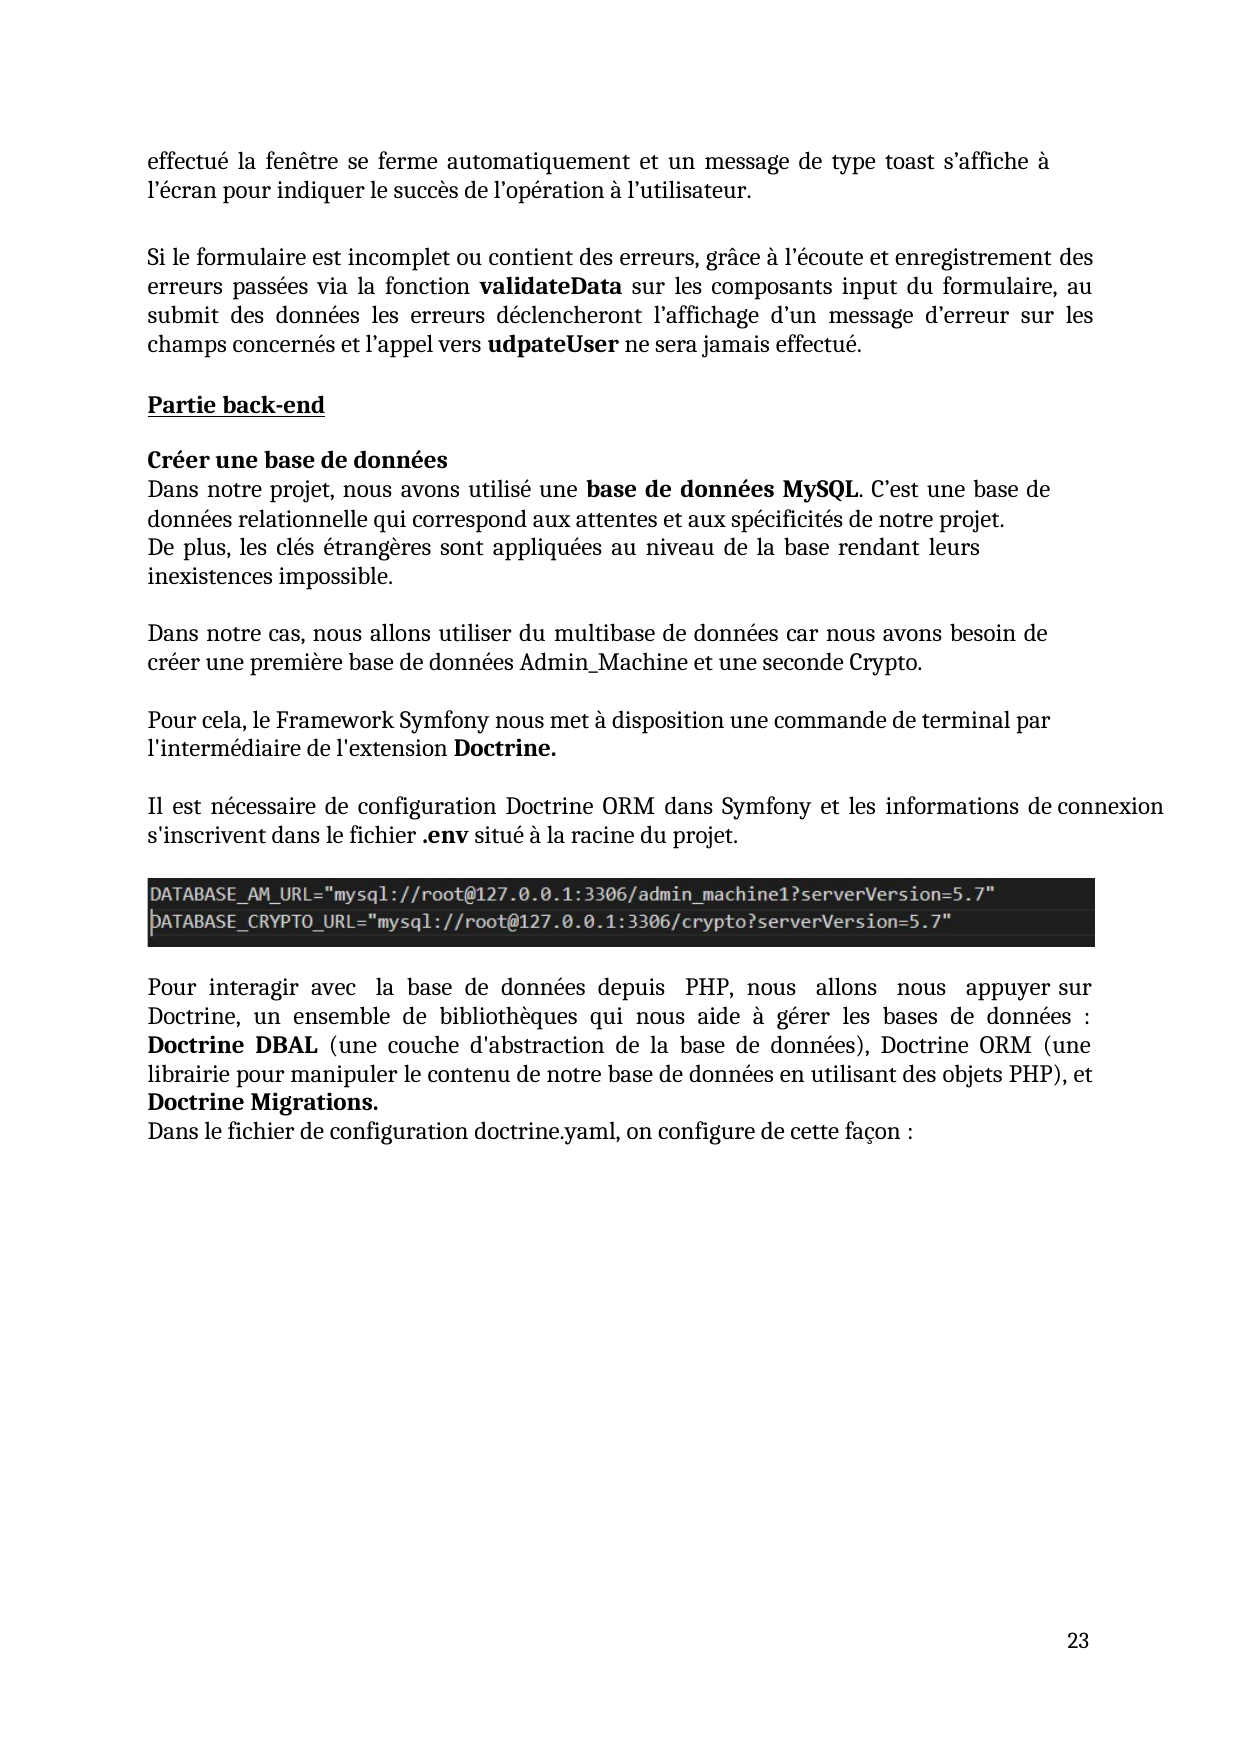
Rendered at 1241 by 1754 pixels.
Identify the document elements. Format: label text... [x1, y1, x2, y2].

text De plus, les clés étrangères sont appliquées au niveau de la base rendant leurs inexistences impossible. [147, 533, 1094, 591]
text Créer une base de données [147, 445, 1180, 474]
text données relationnelle qui correspond aux attentes et aux spécificités de notre projet. [147, 504, 1180, 533]
text Il est nécessaire de configuration Doctrine ORM dans Symfony et les informations de connexion s'inscrivent dans le fichier .env situé à la racine du projet. [147, 792, 1180, 849]
text Pour cela, le Framework Symfony nous met à disposition une commande de terminal par l'intermédiaire de l'extension Doctrine. [147, 706, 1094, 763]
text Dans le fichier de configuration doctrine.yaml, on configure de cette façon : [147, 1117, 1180, 1146]
picture [147, 878, 1095, 947]
text Si le formulaire est incomplet ou contient des erreurs, grâce à l’écoute et enregistrement des erreurs passées via la fonction validateData sur les composants input du formulaire, au submit des données les erreurs déclencheront l’affichage d’un message d’erreur sur les champs concernés et l’appel vers udpateUser ne sera jamais effectué. [147, 243, 1093, 358]
text l’écran pour indiquer le succès de l’opération à l’utilisateur. [147, 175, 1180, 204]
text Dans notre cas, nous allons utiliser du multibase de données car nous avons besoin de créer une première base de données Admin_Machine et une seconde Crypto. [147, 619, 1094, 677]
text Dans notre projet, nous avons utilisé une base de données MySQL. C’est une base de [147, 474, 1180, 504]
subtitle Partie back-end [147, 391, 1180, 420]
text Pour interagir avec la base de données depuis PHP, nous allons nous appuyer sur Doctrine, un ensemble de bibliothèques qui nous aide à gérer les bases de données : Doctrine DBAL (une couche d'abstraction de la base de données), Doctrine ORM (une librairie pour manipuler le contenu de notre base de données en utilisant des objets PHP), et Doctrine Migrations. [147, 973, 1092, 1117]
text effectué la fenêtre se ferme automatiquement et un message de type toast s’affiche à [147, 146, 1180, 175]
